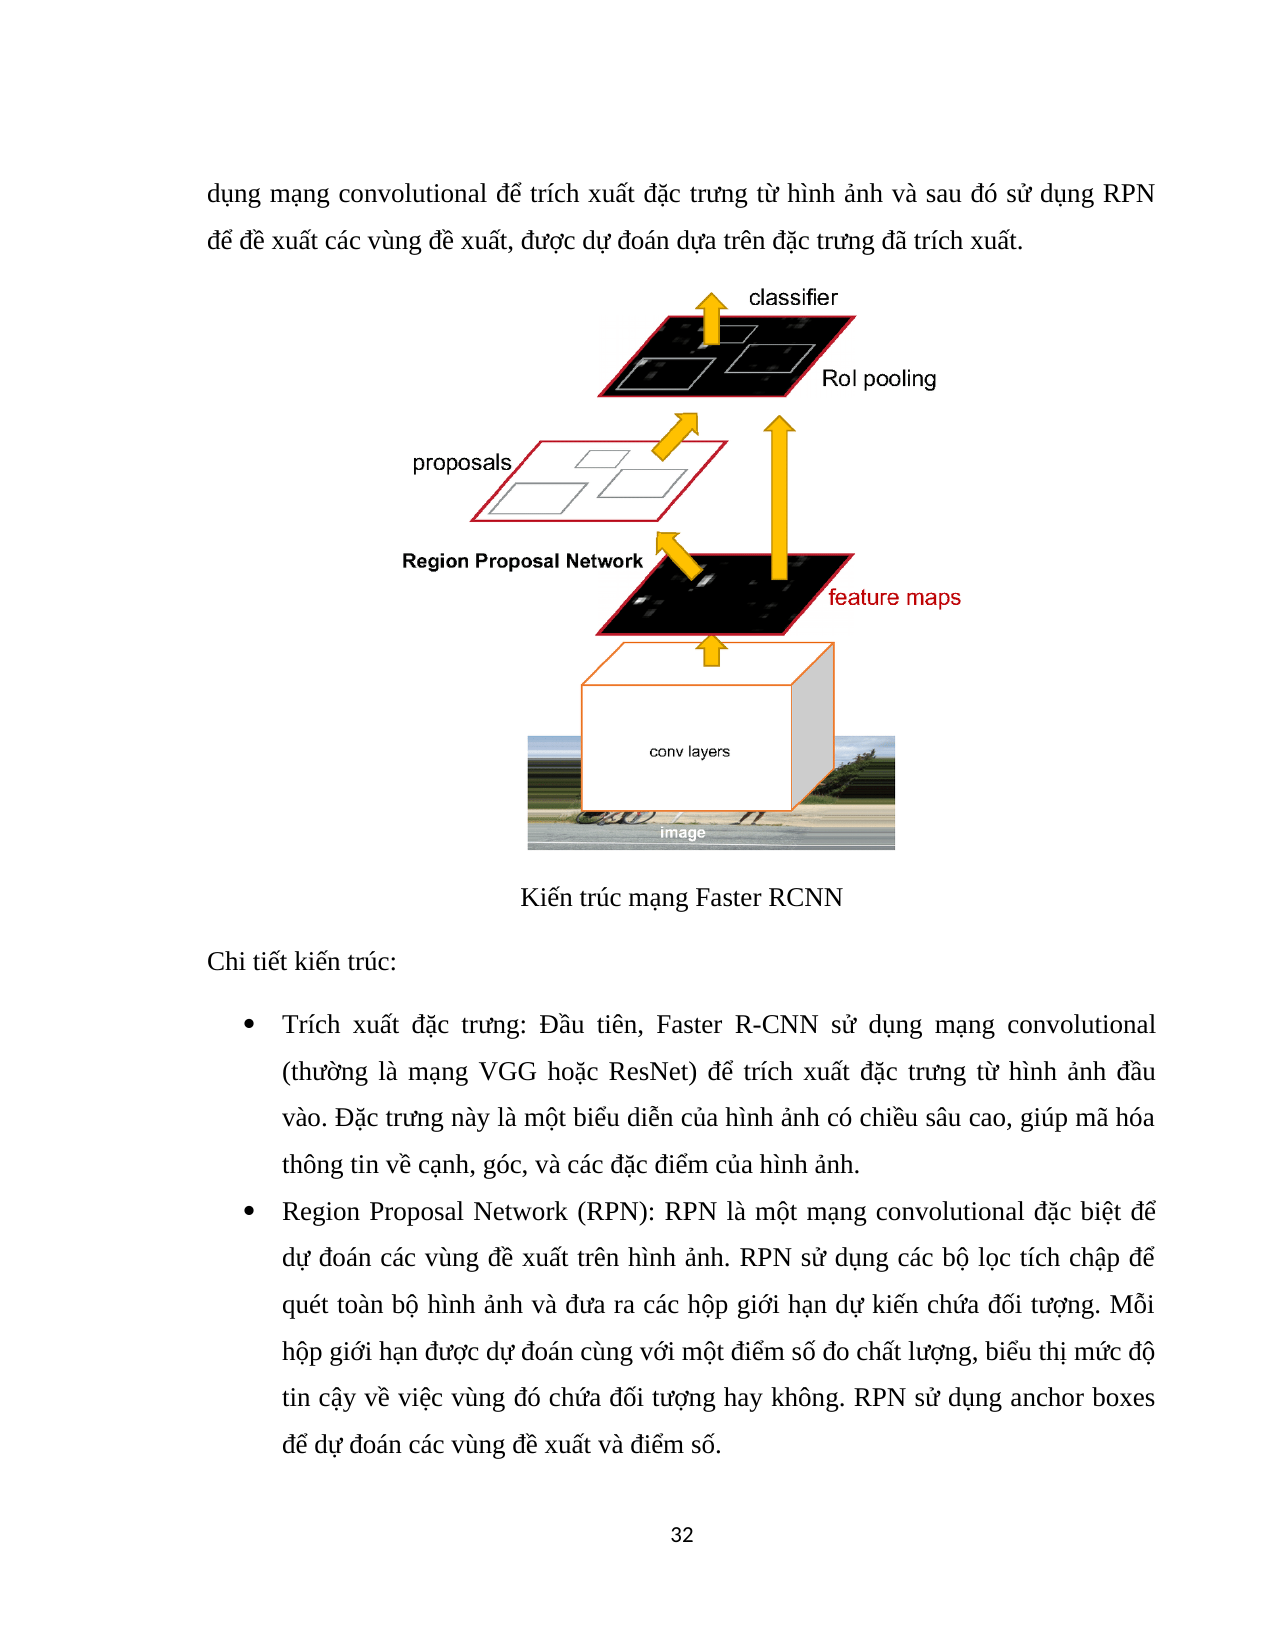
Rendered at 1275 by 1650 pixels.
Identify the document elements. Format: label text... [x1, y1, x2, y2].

text Chi tiết kiến trúc: [207, 945, 1157, 976]
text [207, 177, 1157, 255]
picture [402, 287, 961, 851]
list Region Proposal Network (RPN): RPN là một mạng convolutional đặc biệt để dự đoán các vùng đề xuất trên hình ảnh. RPN sử dụng các bộ lọc tích chập để quét toàn bộ hình ảnh và đưa ra các hộp giới hạn dự kiến chứa đối tượng. Mỗi hộp giới hạn được dự đoán cùng với một điểm số đo chất lượng, biểu thị mức độ tin cậy về việc vùng đó chứa đối tượng hay không. RPN sử dụng anchor boxes để dự đoán các vùng đề xuất và điểm số. [244, 1195, 1157, 1459]
list Trích xuất đặc trưng: Đầu tiên, Faster R-CNN sử dụng mạng convolutional (thường là mạng VGG hoặc ResNet) để trích xuất đặc trưng từ hình ảnh đầu vào. Đặc trưng này là một biểu diễn của hình ảnh có chiều sâu cao, giúp mã hóa thông tin về cạnh, góc, và các đặc điểm của hình ảnh. [244, 1008, 1157, 1179]
text Kiến trúc mạng Faster RCNN [207, 881, 1157, 912]
